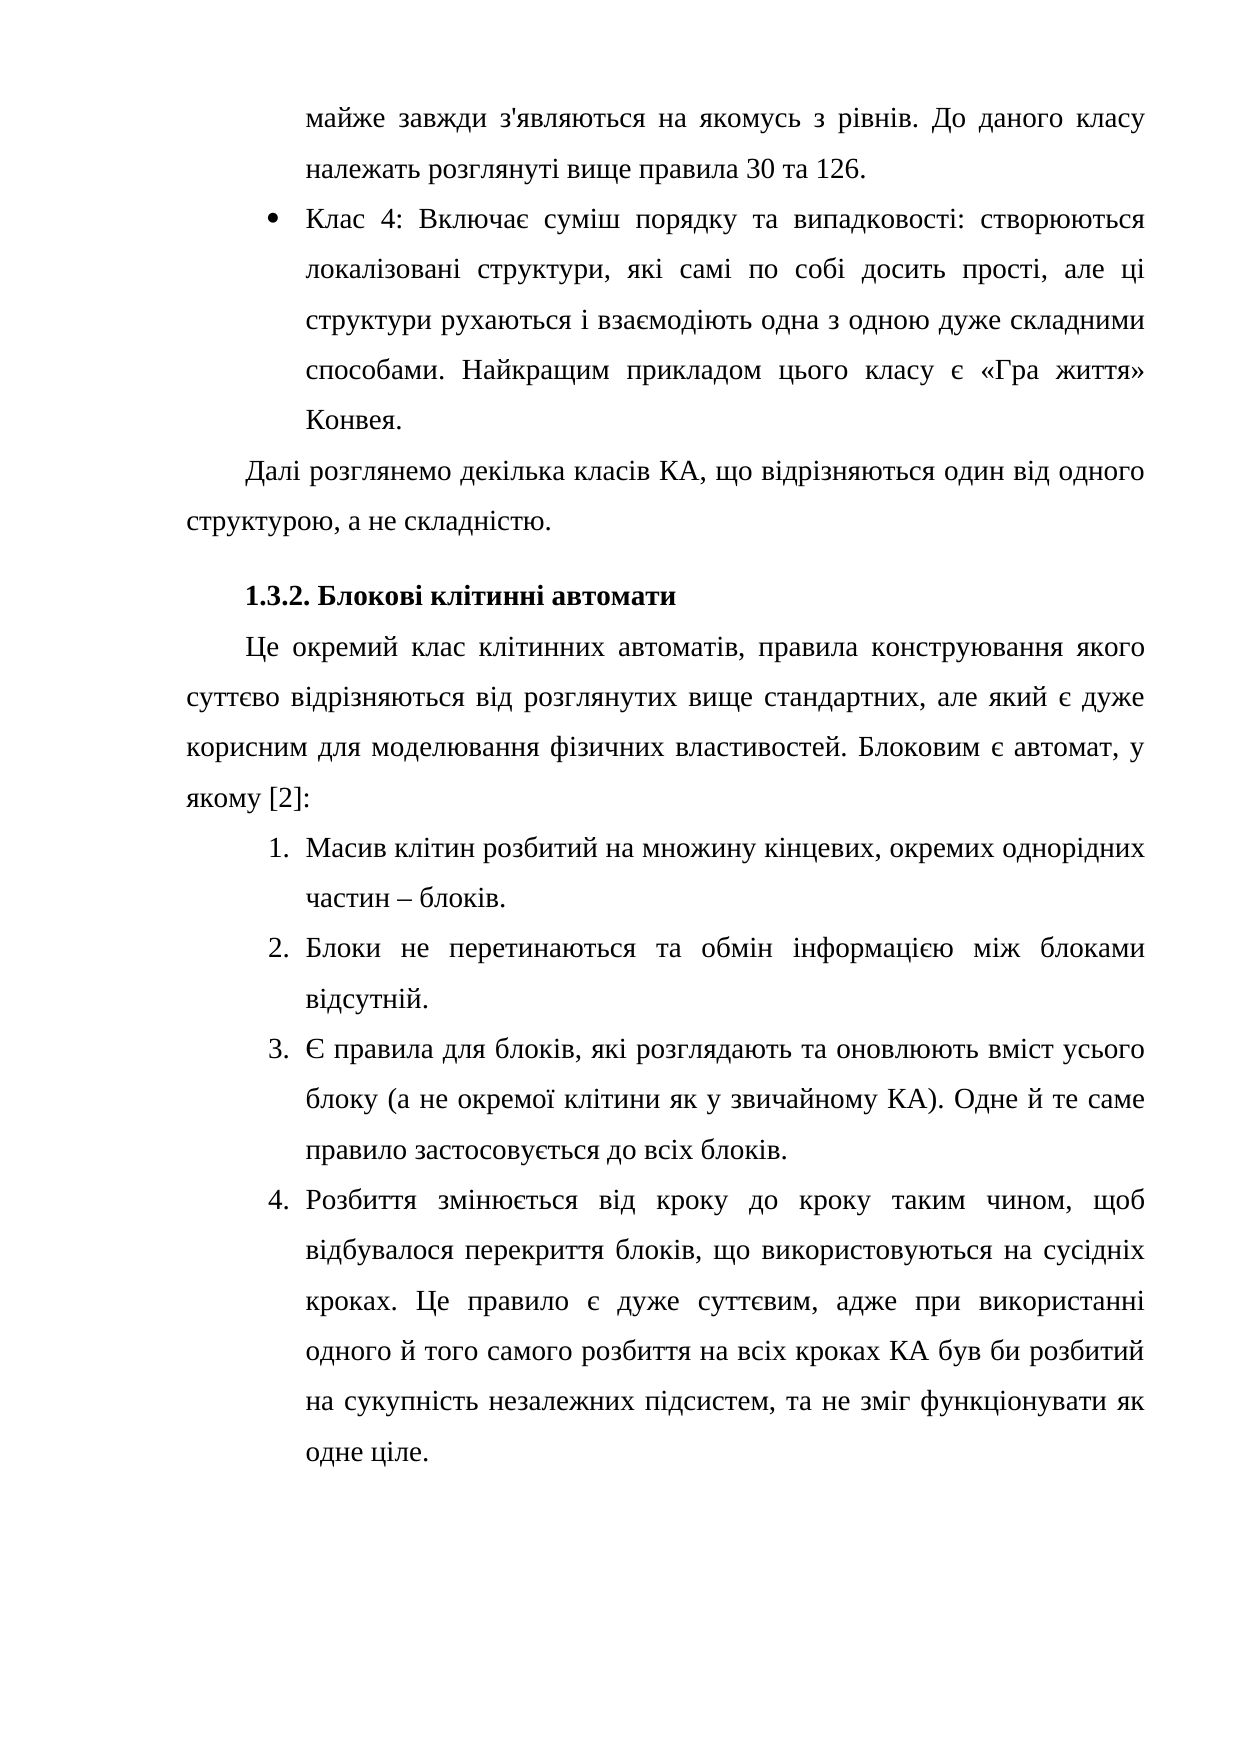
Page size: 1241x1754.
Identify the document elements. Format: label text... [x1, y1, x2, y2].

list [268, 101, 1146, 184]
list Розбиття змінюється від кроку до кроку таким чином, щоб відбувалося перекриття блоків, що використовуються на сусідніх кроках. Це правило є дуже суттєвим, адже при використанні одного й того самого розбиття на всіх кроках КА був би розбитий на сукупність незалежних підсистем, та не зміг функціонувати як одне ціле. [268, 1182, 1146, 1467]
text Це окремий клас клітинних автоматів, правила конструювання якого суттєво відрізняються від розглянутих вище стандартних, але який є дуже корисним для моделювання фізичних властивостей. Блоковим є автомат, у якому [2]: [186, 629, 1146, 813]
list Блоки не перетинаються та обмін інформацією між блоками відсутній. [268, 931, 1146, 1014]
list Є правила для блоків, які розглядають та оновлюють вміст усього блоку (а не окремої клітини як у звичайному КА). Одне й те саме правило застосовується до всіх блоків. [268, 1031, 1146, 1165]
list Масив клітин розбитий на множину кінцевих, окремих однорідних частин – блоків. [268, 830, 1146, 914]
list Клас 4: Включає суміш порядку та випадковості: створюються локалізовані структури, які самі по собі досить прості, але ці структури рухаються і взаємодіють одна з одною дуже складними способами. Найкращим прикладом цього класу є «Гра життя» Конвея. [268, 201, 1146, 436]
subtitle 1.3.2. Блокові клітинні автомати [186, 578, 1146, 612]
text Далі розглянемо декілька класів КА, що відрізняються один від одного структурою, а не складністю. [186, 453, 1146, 537]
